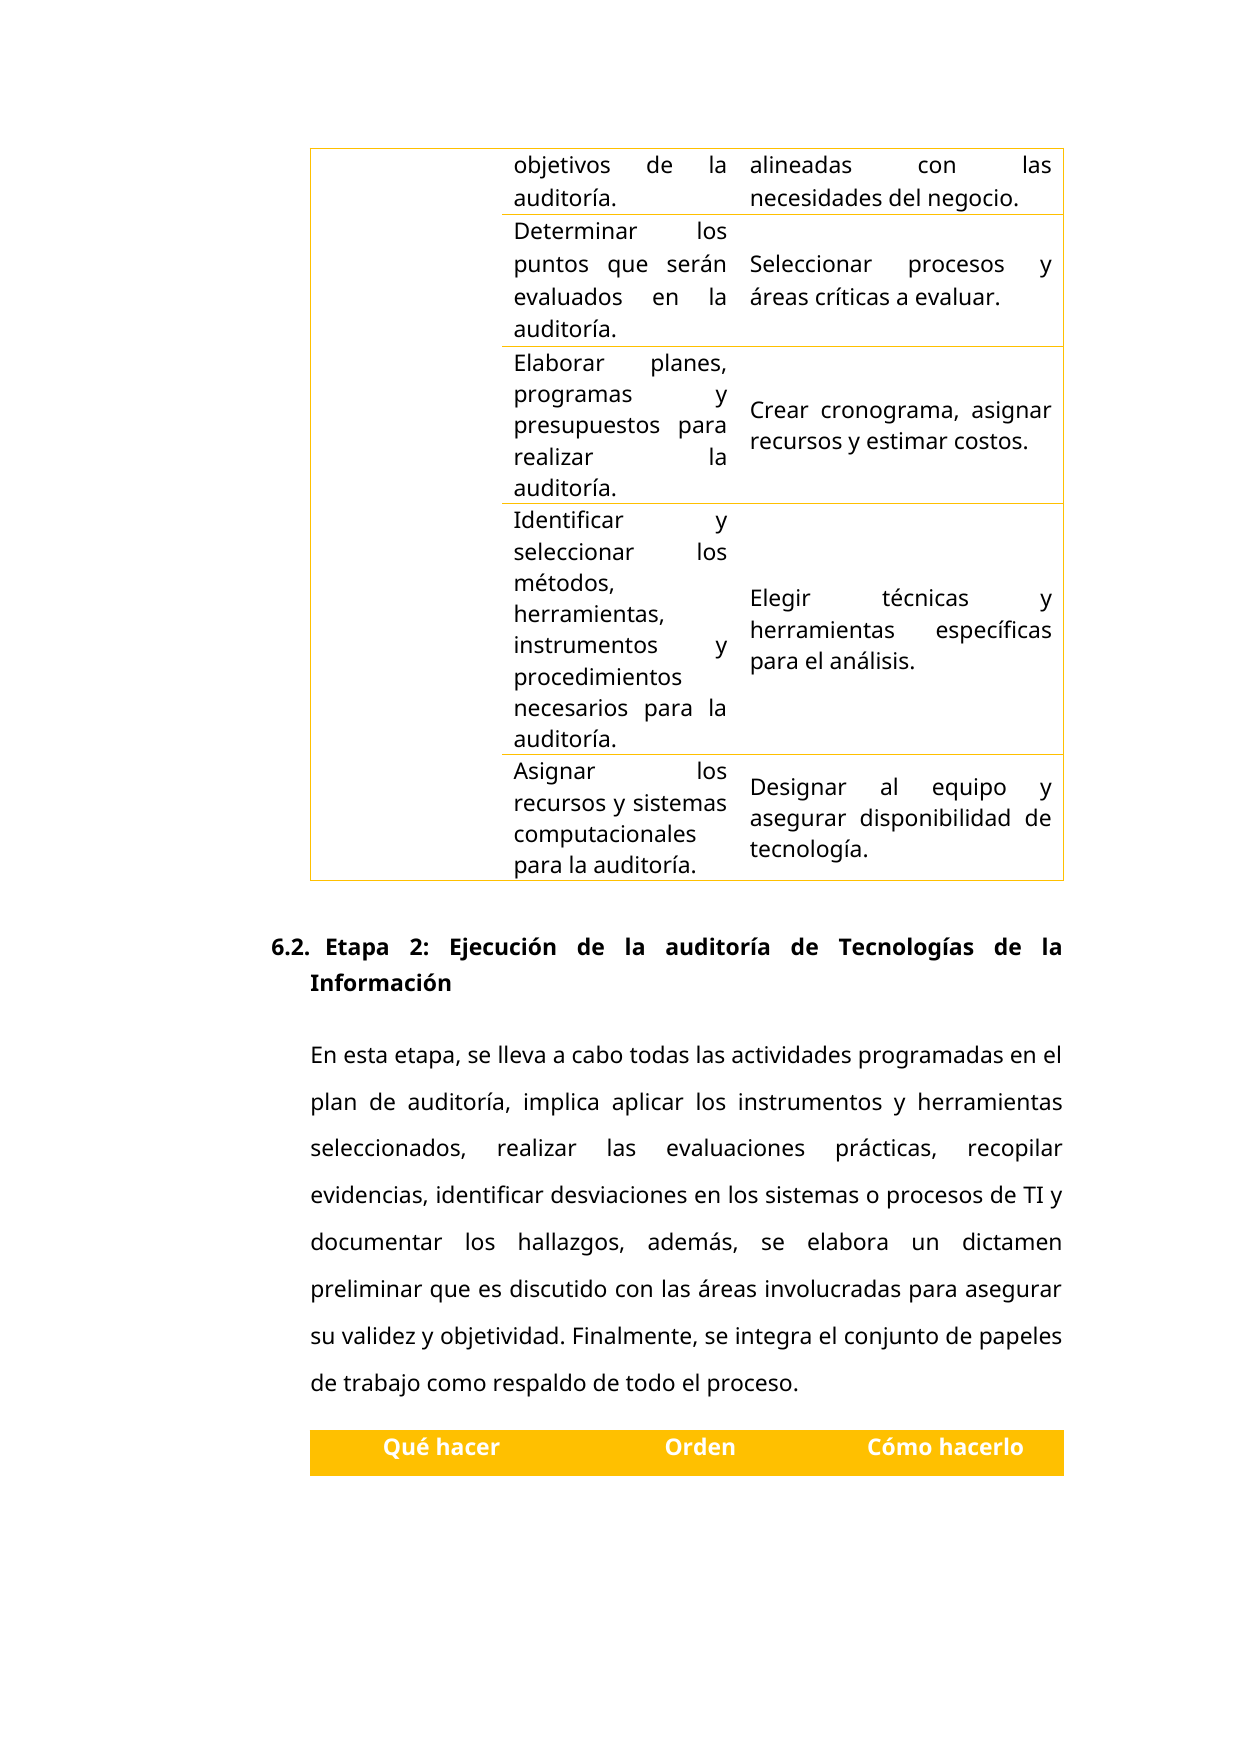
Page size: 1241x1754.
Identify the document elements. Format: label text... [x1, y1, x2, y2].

table_cell Determinar los puntos que serán evaluados en la auditoría. [502, 215, 738, 346]
table_header Qué hacer [311, 1431, 573, 1476]
table_cell Asignar los recursos y sistemas computacionales para la auditoría. [502, 755, 738, 880]
table_cell Crear cronograma, asignar recursos y estimar costos. [738, 347, 1063, 503]
table_cell Identificar y seleccionar los métodos, herramientas, instrumentos y procedimientos necesarios para la auditoría. [502, 504, 738, 754]
list Etapa 2: Ejecución de la auditoría de Tecnologías de la Información [271, 931, 1063, 998]
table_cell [738, 149, 1063, 214]
table_cell Elaborar planes, programas y presupuestos para realizar la auditoría. [502, 347, 738, 503]
table_header Cómo hacerlo [828, 1431, 1063, 1476]
table_cell Designar al equipo y asegurar disponibilidad de tecnología. [738, 755, 1063, 880]
table_cell Elegir técnicas y herramientas específicas para el análisis. [738, 504, 1063, 754]
list En esta etapa, se lleva a cabo todas las actividades programadas en el plan de auditoría, implica aplicar los instrumentos y herramientas seleccionados, realizar las evaluaciones prácticas, recopilar evidencias, identificar desviaciones en los sistemas o procesos de TI y documentar los hallazgos, además, se elabora un dictamen preliminar que es discutido con las áreas involucradas para asegurar su validez y objetividad. Finalmente, se integra el conjunto de papeles de trabajo como respaldo de todo el proceso. [310, 1039, 1063, 1398]
table_header Orden [573, 1431, 828, 1476]
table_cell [502, 149, 738, 214]
table_cell Seleccionar procesos y áreas críticas a evaluar. [738, 215, 1063, 346]
